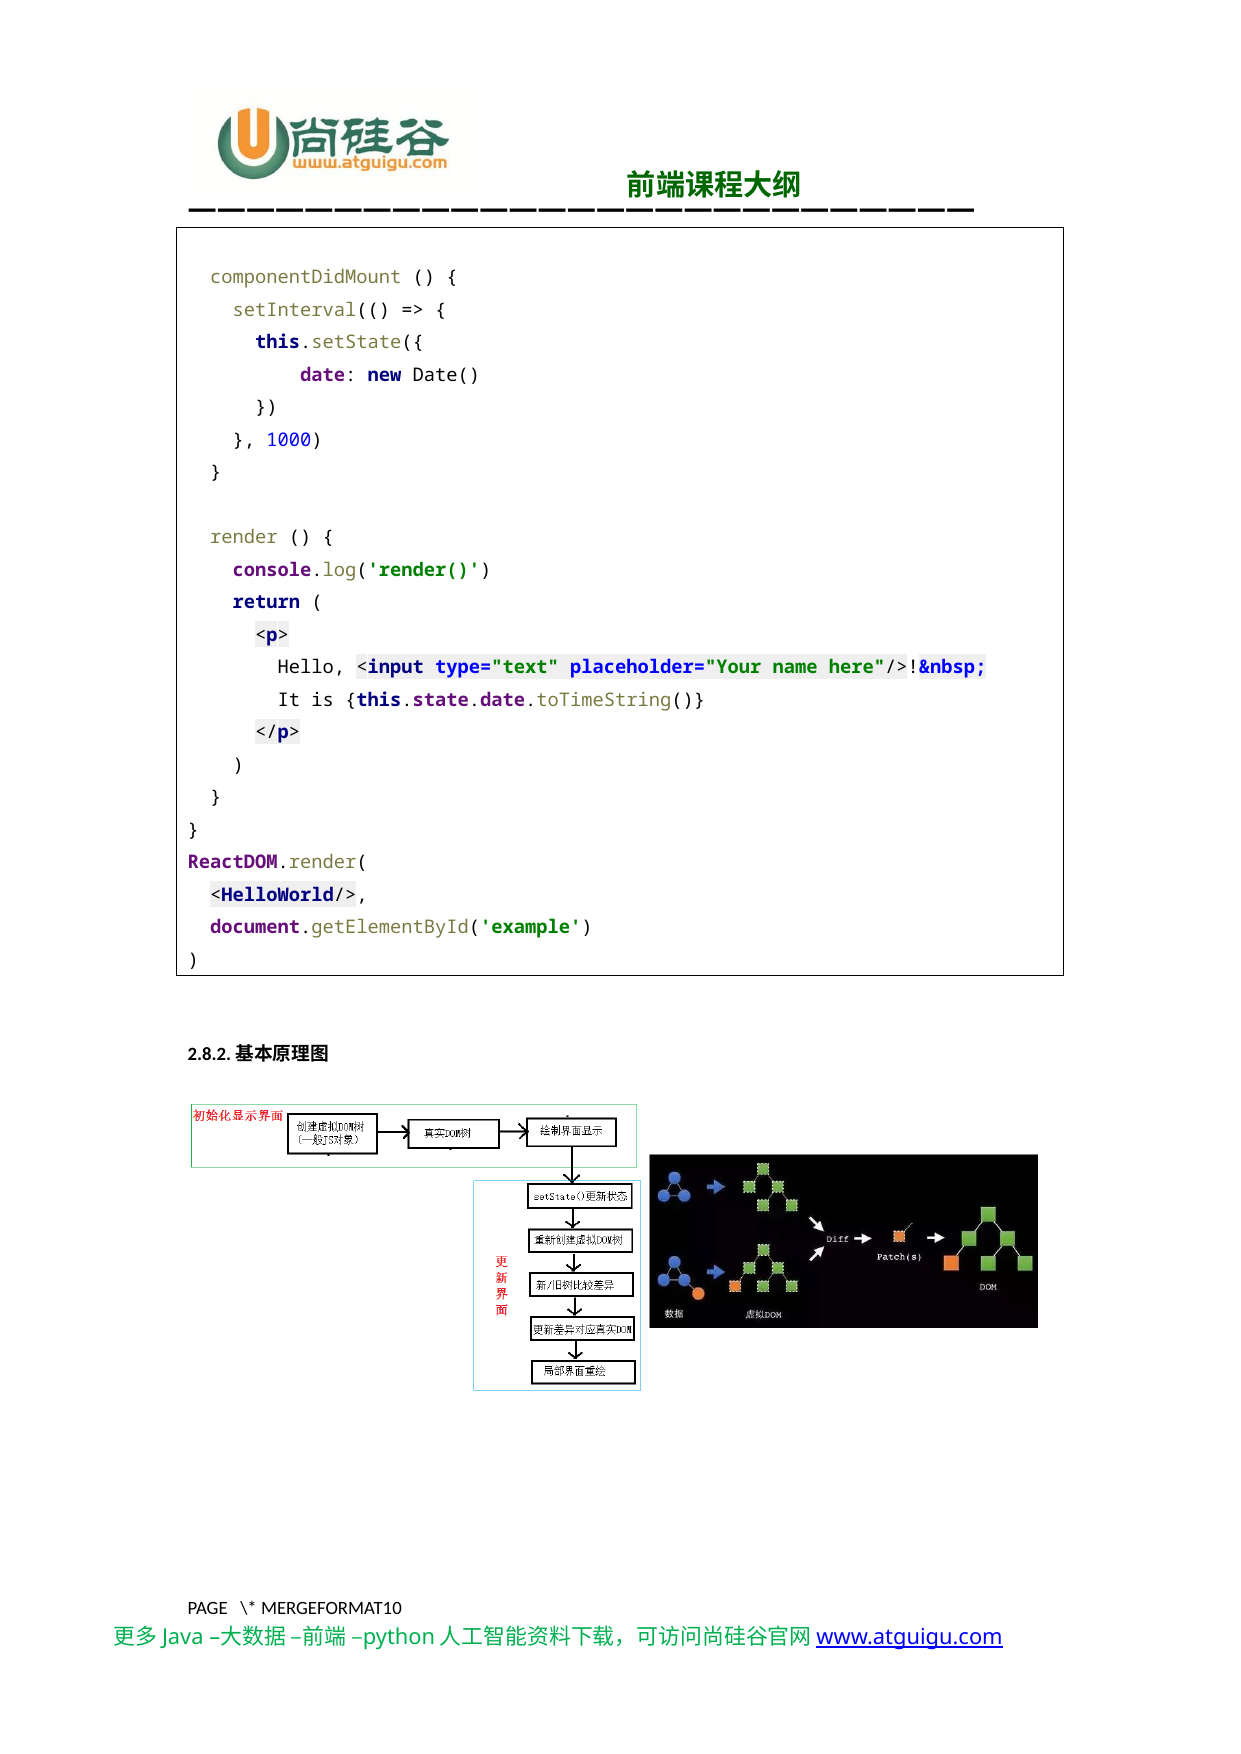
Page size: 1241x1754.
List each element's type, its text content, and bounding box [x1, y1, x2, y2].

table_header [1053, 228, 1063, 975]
subtitle 2.8.2. 基本原理图 [187, 1036, 1053, 1068]
picture [187, 88, 479, 195]
picture [187, 1095, 1053, 1442]
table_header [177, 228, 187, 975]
